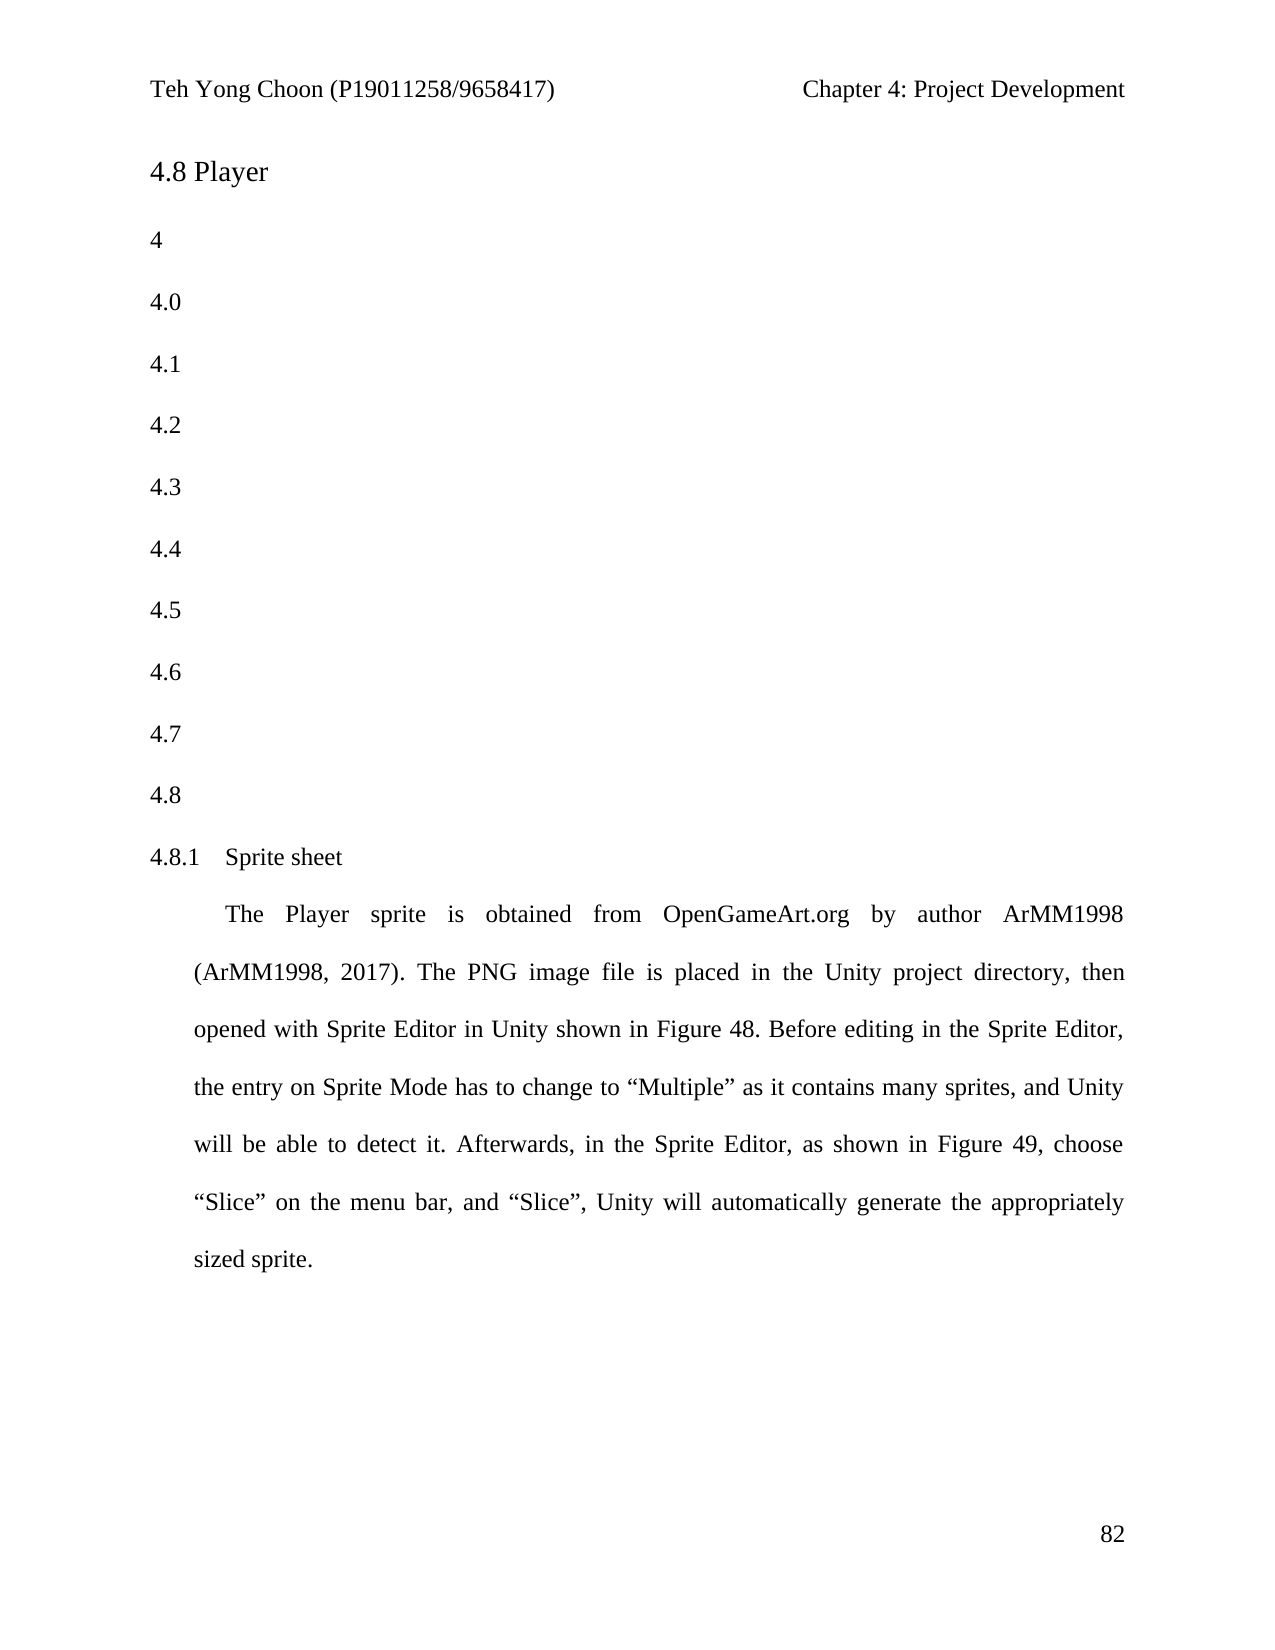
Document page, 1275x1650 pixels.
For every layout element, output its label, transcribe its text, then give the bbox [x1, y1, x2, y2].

subtitle Sprite sheet [150, 842, 1125, 871]
subtitle Player [150, 154, 1125, 188]
text The Player sprite is obtained from OpenGameArt.org by author ArMM1998 . The PNG image file is placed in the Unity project directory, then opened with Sprite Editor in Unity shown in Figure 48. Before editing in the Sprite Editor, the entry on Sprite Mode has to change to “Multiple” as it contains many sprites, and Unity will be able to detect it. Afterwards, in the Sprite Editor, as shown in Figure 49, choose “Slice” on the menu bar, and “Slice”, Unity will automatically generate the appropriately sized sprite. [194, 899, 1125, 1273]
